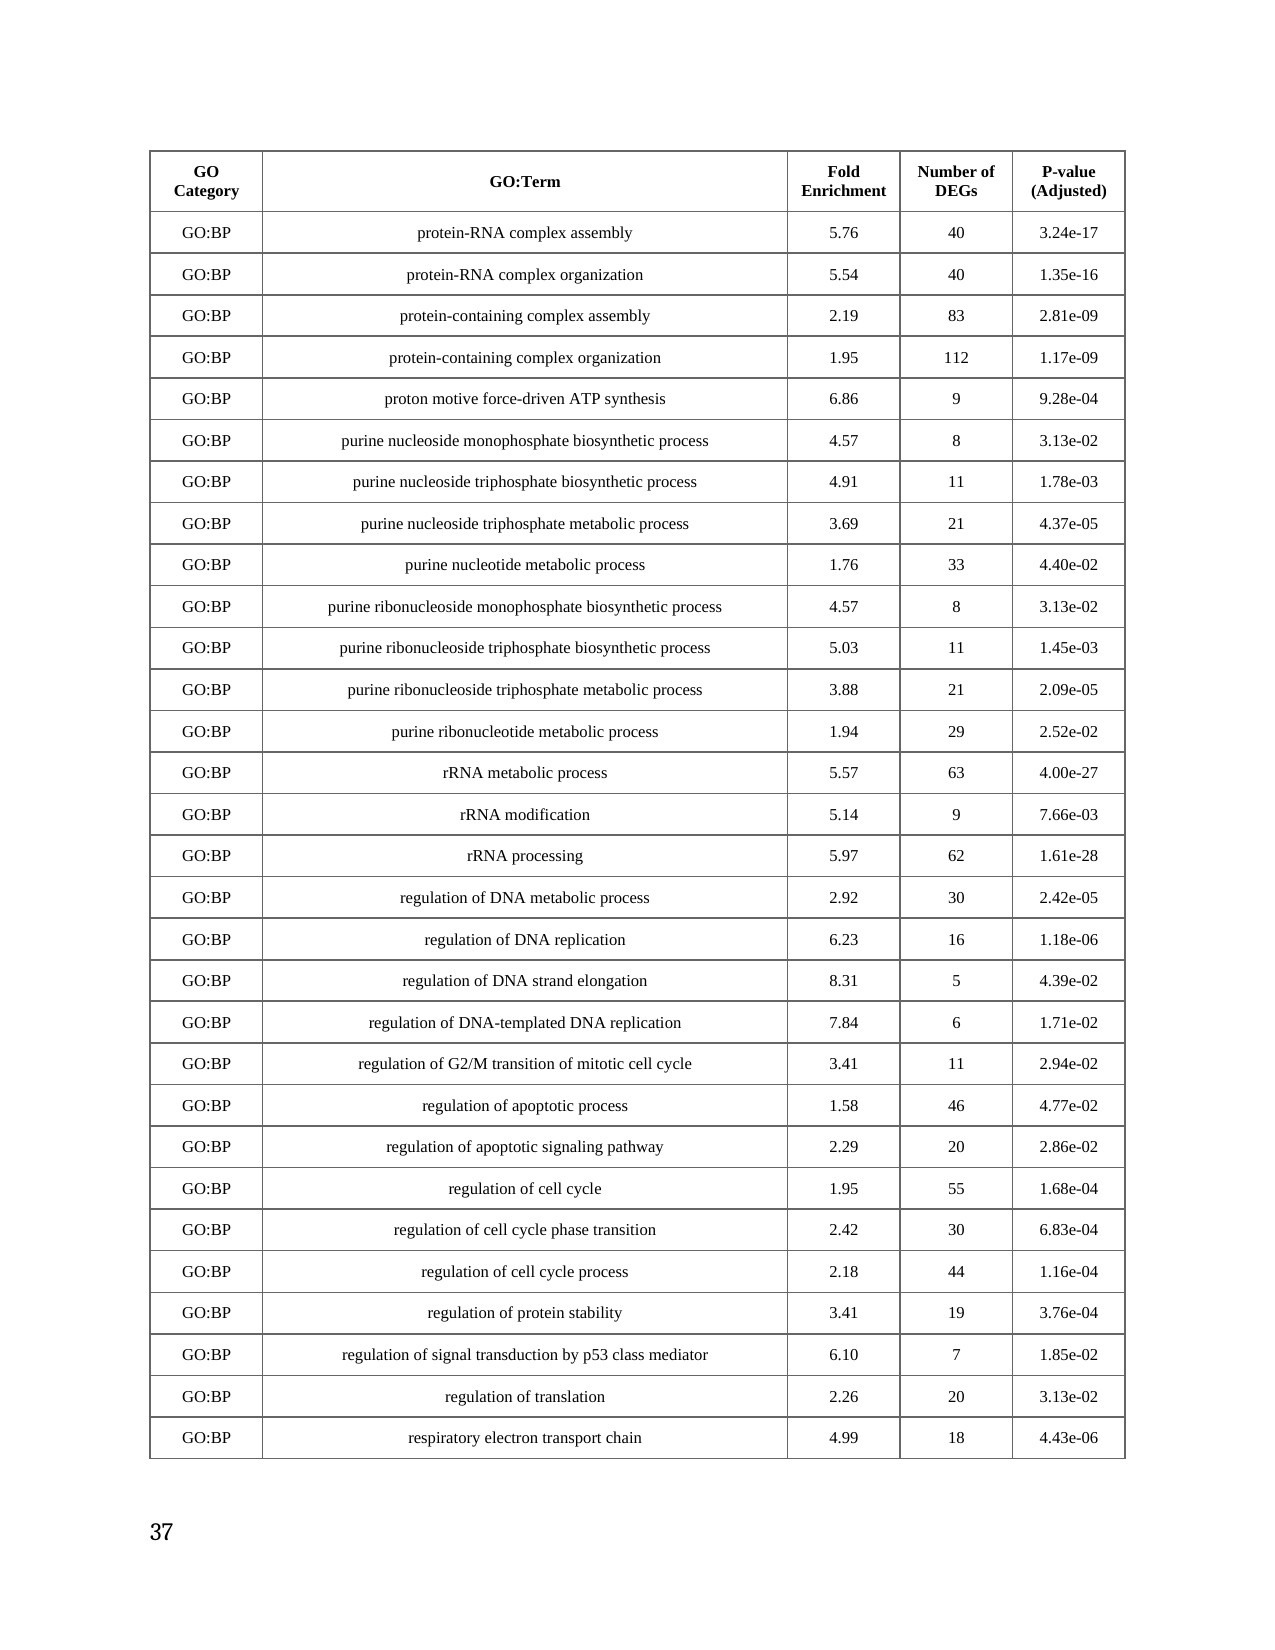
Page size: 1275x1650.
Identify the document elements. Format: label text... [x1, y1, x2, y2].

table_cell 1.95 [788, 1168, 899, 1208]
table_cell purine nucleoside monophosphate biosynthetic process [263, 420, 787, 460]
table_cell 62 [901, 836, 1012, 876]
table_cell 3.13e-02 [1013, 420, 1124, 460]
table_cell GO:BP [151, 212, 262, 252]
table_cell 6 [901, 1002, 1012, 1042]
table_cell 1.94 [788, 711, 899, 751]
table_cell 33 [901, 545, 1012, 585]
table_cell 4.91 [788, 462, 899, 502]
table_cell 8 [901, 586, 1012, 626]
table_cell GO:BP [151, 1044, 262, 1083]
table_cell GO:BP [151, 503, 262, 543]
table_cell 20 [901, 1127, 1012, 1167]
table_cell purine nucleoside triphosphate metabolic process [263, 503, 787, 543]
table_cell GO:BP [151, 1085, 262, 1125]
table_cell GO:BP [151, 1168, 262, 1208]
table_header Number of DEGs [901, 152, 1012, 211]
table_cell GO:BP [151, 753, 262, 793]
table_cell 4.40e-02 [1013, 545, 1124, 585]
table_cell 4.57 [788, 586, 899, 626]
table_cell 1.35e-16 [1013, 254, 1124, 294]
table_cell 2.09e-05 [1013, 670, 1124, 709]
table_cell 9.28e-04 [1013, 379, 1124, 418]
table_cell 2.19 [788, 296, 899, 335]
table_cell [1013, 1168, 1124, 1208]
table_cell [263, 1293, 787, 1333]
table_cell GO:BP [151, 628, 262, 668]
table_cell 40 [901, 212, 1012, 252]
table_cell 3.88 [788, 670, 899, 709]
table_cell 1.61e-28 [1013, 836, 1124, 876]
table_cell purine nucleotide metabolic process [263, 545, 787, 585]
table_header GO Category [151, 152, 262, 211]
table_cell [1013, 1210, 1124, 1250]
table_cell 4.77e-02 [1013, 1085, 1124, 1125]
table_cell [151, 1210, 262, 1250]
table_cell regulation of cell cycle [263, 1168, 787, 1208]
table_cell 2.94e-02 [1013, 1044, 1124, 1083]
table_cell 1.95 [788, 337, 899, 377]
table_cell 5.03 [788, 628, 899, 668]
table_cell 5.57 [788, 753, 899, 793]
table_cell 11 [901, 628, 1012, 668]
table_cell regulation of DNA strand elongation [263, 961, 787, 1000]
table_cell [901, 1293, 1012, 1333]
table_cell 1.58 [788, 1085, 899, 1125]
table_cell 7.84 [788, 1002, 899, 1042]
table_cell 1.71e-02 [1013, 1002, 1124, 1042]
table_header Fold Enrichment [788, 152, 899, 211]
table_cell GO:BP [151, 711, 262, 751]
table_cell 9 [901, 794, 1012, 834]
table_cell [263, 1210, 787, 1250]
table_cell 2.86e-02 [1013, 1127, 1124, 1167]
table_cell 4.37e-05 [1013, 503, 1124, 543]
table_cell 6.23 [788, 919, 899, 959]
table_cell 8.31 [788, 961, 899, 1000]
table_cell 7.66e-03 [1013, 794, 1124, 834]
table_cell GO:BP [151, 420, 262, 460]
table_cell GO:BP [151, 670, 262, 709]
table_header GO:Term [263, 152, 787, 211]
table_cell protein-RNA complex assembly [263, 212, 787, 252]
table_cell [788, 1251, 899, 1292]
table_cell 8 [901, 420, 1012, 460]
table_cell GO:BP [151, 836, 262, 876]
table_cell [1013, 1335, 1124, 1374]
table_cell GO:BP [151, 254, 262, 294]
table_cell regulation of DNA-templated DNA replication [263, 1002, 787, 1042]
table_cell GO:BP [151, 919, 262, 959]
table_cell regulation of DNA replication [263, 919, 787, 959]
table_cell 112 [901, 337, 1012, 377]
table_cell protein-containing complex assembly [263, 296, 787, 335]
table_cell 3.24e-17 [1013, 212, 1124, 252]
table_cell rRNA processing [263, 836, 787, 876]
table_cell 1.78e-03 [1013, 462, 1124, 502]
table_cell proton motive force-driven ATP synthesis [263, 379, 787, 418]
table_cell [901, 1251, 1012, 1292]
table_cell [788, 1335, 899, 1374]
table_cell 16 [901, 919, 1012, 959]
table_cell GO:BP [151, 877, 262, 917]
table_cell 1.18e-06 [1013, 919, 1124, 959]
table_cell 5 [901, 961, 1012, 1000]
table_cell protein-containing complex organization [263, 337, 787, 377]
table_cell rRNA modification [263, 794, 787, 834]
table_cell 3.69 [788, 503, 899, 543]
table_cell GO:BP [151, 1002, 262, 1042]
table_cell 2.29 [788, 1127, 899, 1167]
table_cell regulation of apoptotic process [263, 1085, 787, 1125]
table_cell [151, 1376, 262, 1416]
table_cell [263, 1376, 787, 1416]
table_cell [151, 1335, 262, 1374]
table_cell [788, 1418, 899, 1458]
table_cell regulation of G2/M transition of mitotic cell cycle [263, 1044, 787, 1083]
table_cell 1.76 [788, 545, 899, 585]
table_header P-value (Adjusted) [1013, 152, 1124, 211]
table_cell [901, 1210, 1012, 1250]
table_cell GO:BP [151, 337, 262, 377]
table_cell 63 [901, 753, 1012, 793]
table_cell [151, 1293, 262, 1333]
table_cell 21 [901, 670, 1012, 709]
table_cell GO:BP [151, 1127, 262, 1167]
table_cell GO:BP [151, 379, 262, 418]
table_cell 11 [901, 1044, 1012, 1083]
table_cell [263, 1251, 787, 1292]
table_cell 3.41 [788, 1044, 899, 1083]
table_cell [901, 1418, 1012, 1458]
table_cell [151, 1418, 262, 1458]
table_cell purine ribonucleoside monophosphate biosynthetic process [263, 586, 787, 626]
table_cell GO:BP [151, 462, 262, 502]
table_cell 40 [901, 254, 1012, 294]
table_cell 4.57 [788, 420, 899, 460]
table_cell 5.76 [788, 212, 899, 252]
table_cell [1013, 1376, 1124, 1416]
table_cell purine ribonucleoside triphosphate biosynthetic process [263, 628, 787, 668]
table_cell 1.17e-09 [1013, 337, 1124, 377]
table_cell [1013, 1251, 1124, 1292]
table_cell 5.97 [788, 836, 899, 876]
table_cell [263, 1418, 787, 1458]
table_cell purine ribonucleoside triphosphate metabolic process [263, 670, 787, 709]
table_cell 55 [901, 1168, 1012, 1208]
table_cell 9 [901, 379, 1012, 418]
table_cell purine nucleoside triphosphate biosynthetic process [263, 462, 787, 502]
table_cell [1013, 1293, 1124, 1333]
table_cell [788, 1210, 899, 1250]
table_cell regulation of DNA metabolic process [263, 877, 787, 917]
table_cell 2.92 [788, 877, 899, 917]
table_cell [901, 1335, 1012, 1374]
table_cell 4.39e-02 [1013, 961, 1124, 1000]
table_cell purine ribonucleotide metabolic process [263, 711, 787, 751]
table_cell 1.45e-03 [1013, 628, 1124, 668]
table_cell 11 [901, 462, 1012, 502]
table_cell 29 [901, 711, 1012, 751]
table_cell GO:BP [151, 545, 262, 585]
table_cell 30 [901, 877, 1012, 917]
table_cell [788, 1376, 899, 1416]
table_cell 4.00e-27 [1013, 753, 1124, 793]
table_cell 83 [901, 296, 1012, 335]
table_cell 3.13e-02 [1013, 586, 1124, 626]
table_cell 5.14 [788, 794, 899, 834]
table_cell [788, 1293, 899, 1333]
table_cell GO:BP [151, 586, 262, 626]
table_cell rRNA metabolic process [263, 753, 787, 793]
table_cell 5.54 [788, 254, 899, 294]
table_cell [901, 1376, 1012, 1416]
table_cell 6.86 [788, 379, 899, 418]
table_cell GO:BP [151, 961, 262, 1000]
table_cell protein-RNA complex organization [263, 254, 787, 294]
table_cell 2.42e-05 [1013, 877, 1124, 917]
table_cell 2.52e-02 [1013, 711, 1124, 751]
table_cell GO:BP [151, 296, 262, 335]
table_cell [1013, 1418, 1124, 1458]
table_cell 2.81e-09 [1013, 296, 1124, 335]
table_cell GO:BP [151, 794, 262, 834]
table_cell 21 [901, 503, 1012, 543]
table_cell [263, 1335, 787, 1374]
table_cell regulation of apoptotic signaling pathway [263, 1127, 787, 1167]
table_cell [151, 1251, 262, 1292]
table_cell 46 [901, 1085, 1012, 1125]
